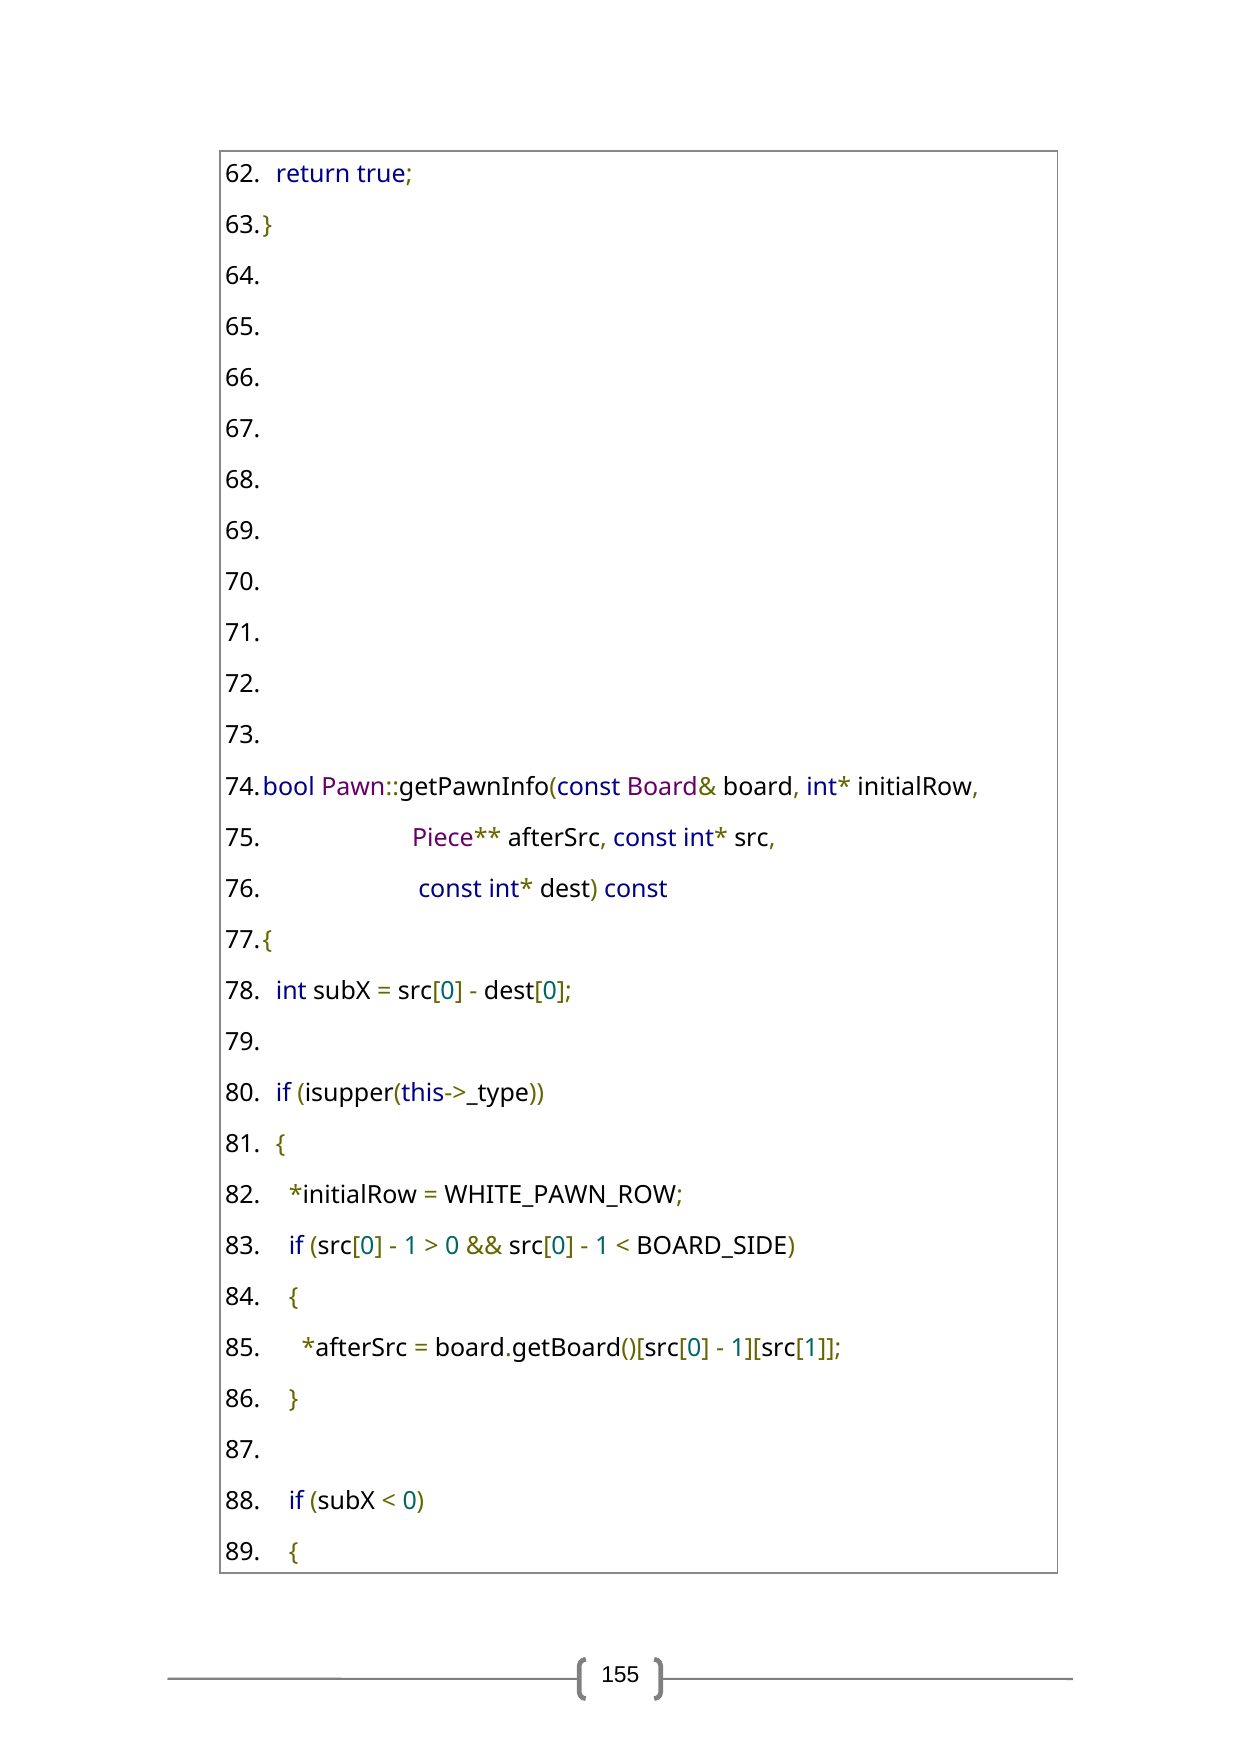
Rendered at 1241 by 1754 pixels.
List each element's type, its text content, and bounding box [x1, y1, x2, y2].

list { [221, 1120, 1057, 1159]
list { [221, 1528, 1057, 1572]
list *afterSrc = board.getBoard()[src[0] - 1][src[1]]; [221, 1324, 1057, 1364]
list } [221, 1375, 1057, 1415]
list int subX = src[0] - dest[0]; [221, 967, 1057, 1006]
list if (isupper(this->_type)) [221, 1069, 1057, 1108]
list const int* dest) const [221, 864, 1057, 904]
list bool Pawn::getPawnInfo(const Board& board, int* initialRow, [221, 762, 1057, 802]
list *initialRow = WHITE_PAWN_ROW; [221, 1171, 1057, 1211]
list } [221, 201, 1057, 241]
list Piece** afterSrc, const int* src, [221, 813, 1057, 853]
list { [221, 916, 1057, 955]
list return true; [221, 152, 1057, 190]
list if (src[0] - 1 > 0 && src[0] - 1 < BOARD_SIDE) [221, 1222, 1057, 1262]
list { [221, 1273, 1057, 1313]
list if (subX < 0) [221, 1477, 1057, 1517]
